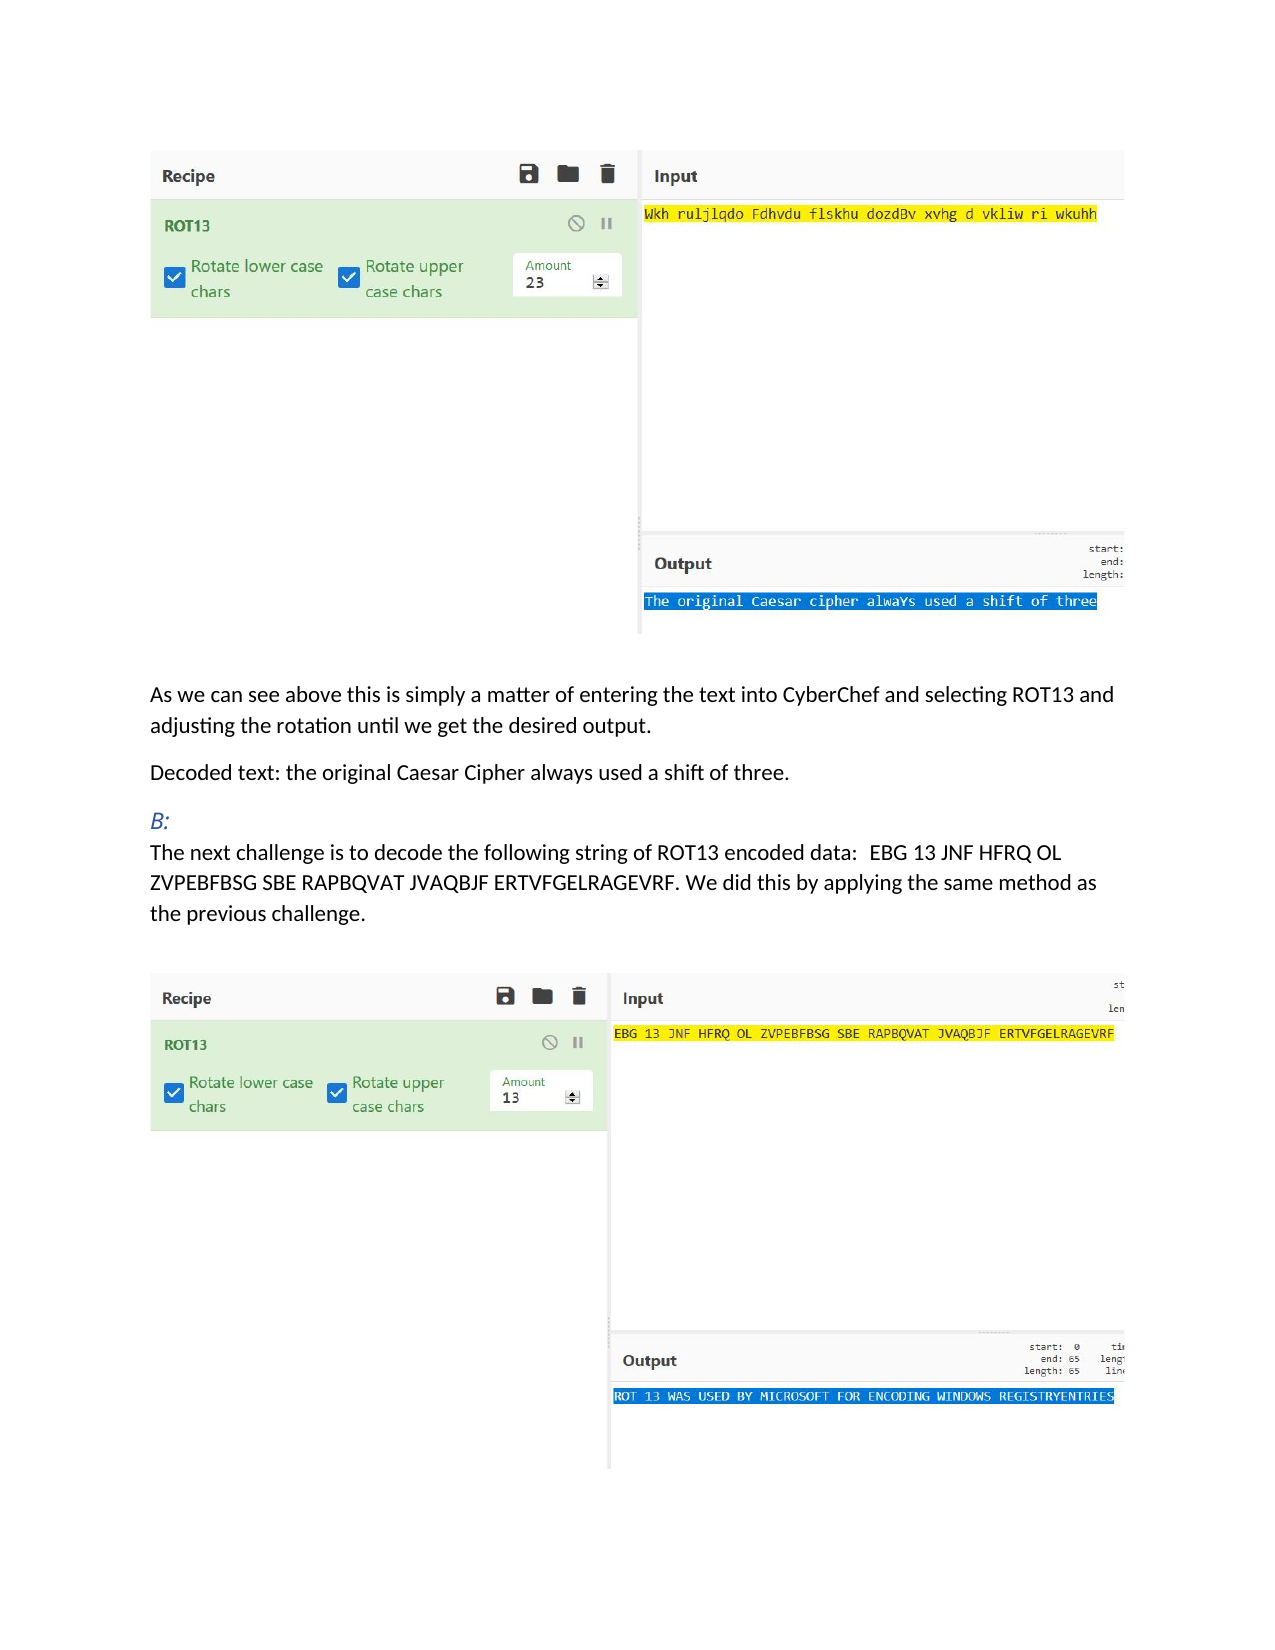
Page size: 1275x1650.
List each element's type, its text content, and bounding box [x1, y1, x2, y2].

subtitle B: [150, 804, 1125, 836]
picture [150, 973, 1125, 1469]
text The next challenge is to decode the following string of ROT13 encoded data: EBG 13 JNF HFRQ OL ZVPEBFBSG SBE RAPBQVAT JVAQBJF ERTVFGELRAGEVRF. We did this by applying the same method as the previous challenge. [150, 838, 1125, 927]
text Decoded text: the original Caesar Cipher always used a shift of three. [150, 758, 1125, 786]
picture [150, 150, 1125, 634]
text As we can see above this is simply a matter of entering the text into CyberChef and selecting ROT13 and adjusting the rotation until we get the desired output. [150, 681, 1125, 739]
